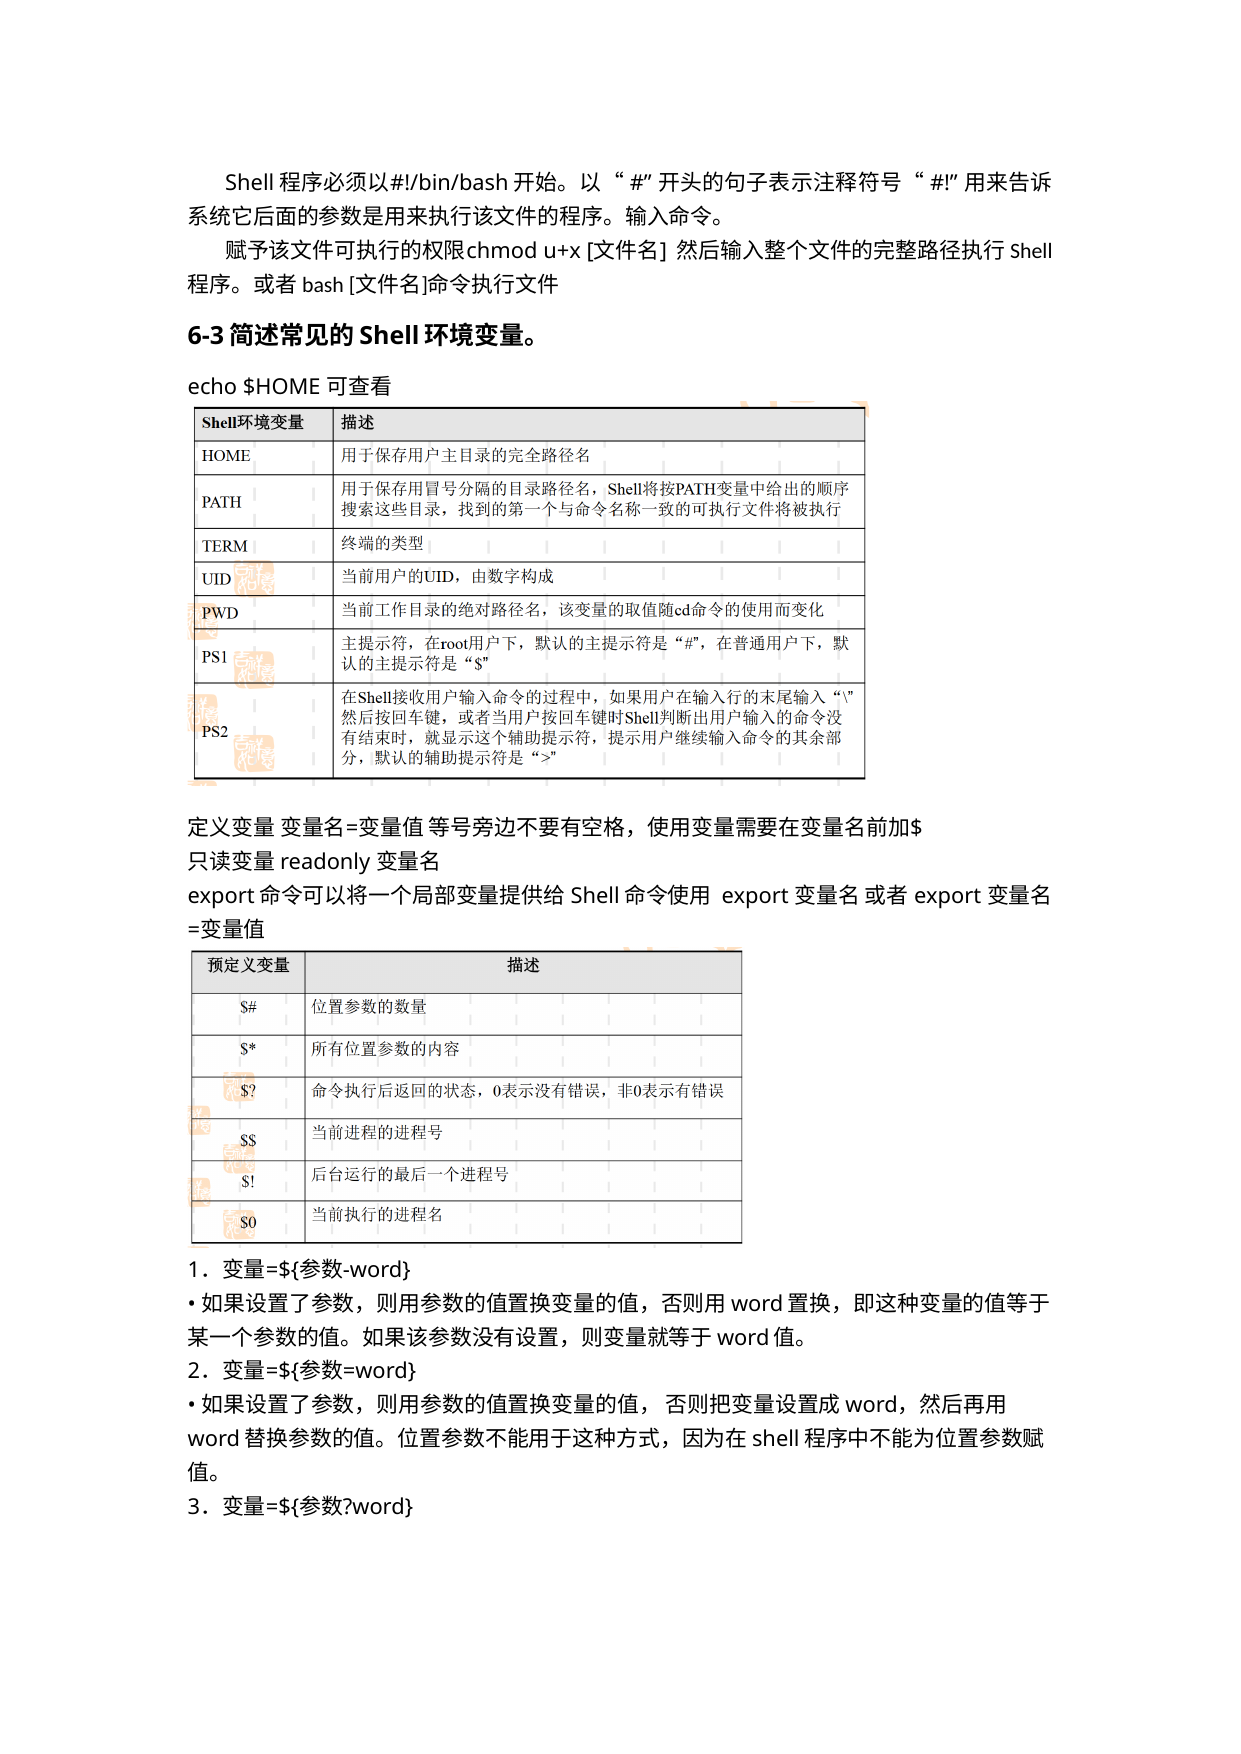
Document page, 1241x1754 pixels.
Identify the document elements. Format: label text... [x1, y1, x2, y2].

text • 如果设置了参数，则用参数的值置换变量的值， 否则把变量设置成word，然后再用word替换参数的值。位置参数不能用于这种方式，因为在shell程序中不能为位置参数赋值。 [187, 1386, 1053, 1488]
text 2．变量=${参数=word} [187, 1352, 1053, 1386]
text 3．变量=${参数?word} [187, 1488, 1053, 1522]
picture [187, 401, 870, 786]
text 定义变量 ﻿变量名=变量值 等号旁边不要有空格，使用变量需要在变量名前加$ [187, 809, 1053, 843]
text Shell程序必须以﻿#!/bin/bash开始。以“ #” 开头的句子表示注释﻿符号“ #!” 用来告诉系统它后面的参数是用来执行该文件的程序。输入命令。 [187, 164, 1053, 232]
text 赋予该文件可执行的权限﻿chmod u+x [文件名] 然后输入整个文件的完整路径执行Shell程序。或者 bash [文件名]命令执行文件 [187, 232, 1053, 300]
picture [187, 947, 745, 1248]
text echo $HOME 可查看 [187, 368, 1053, 402]
text 只读变量 ﻿readonly 变量名 [187, 843, 1053, 877]
text ﻿1．变量=${参数-word} [187, 1251, 1053, 1284]
text • 如果设置了参数，则用参数的值置换变量的值，否则用word置换，即这种变量的值等于某一个参数的值。如果该参数没有设置，则变量就等于word值。 [187, 1284, 1053, 1352]
text ﻿export命令可以将一个局部变量提供给Shell命令使用 ﻿export 变量名 或者 ﻿export 变量名=变量值 [187, 877, 1053, 945]
text 6-3简述常见的Shell环境变量。 [187, 300, 1053, 368]
